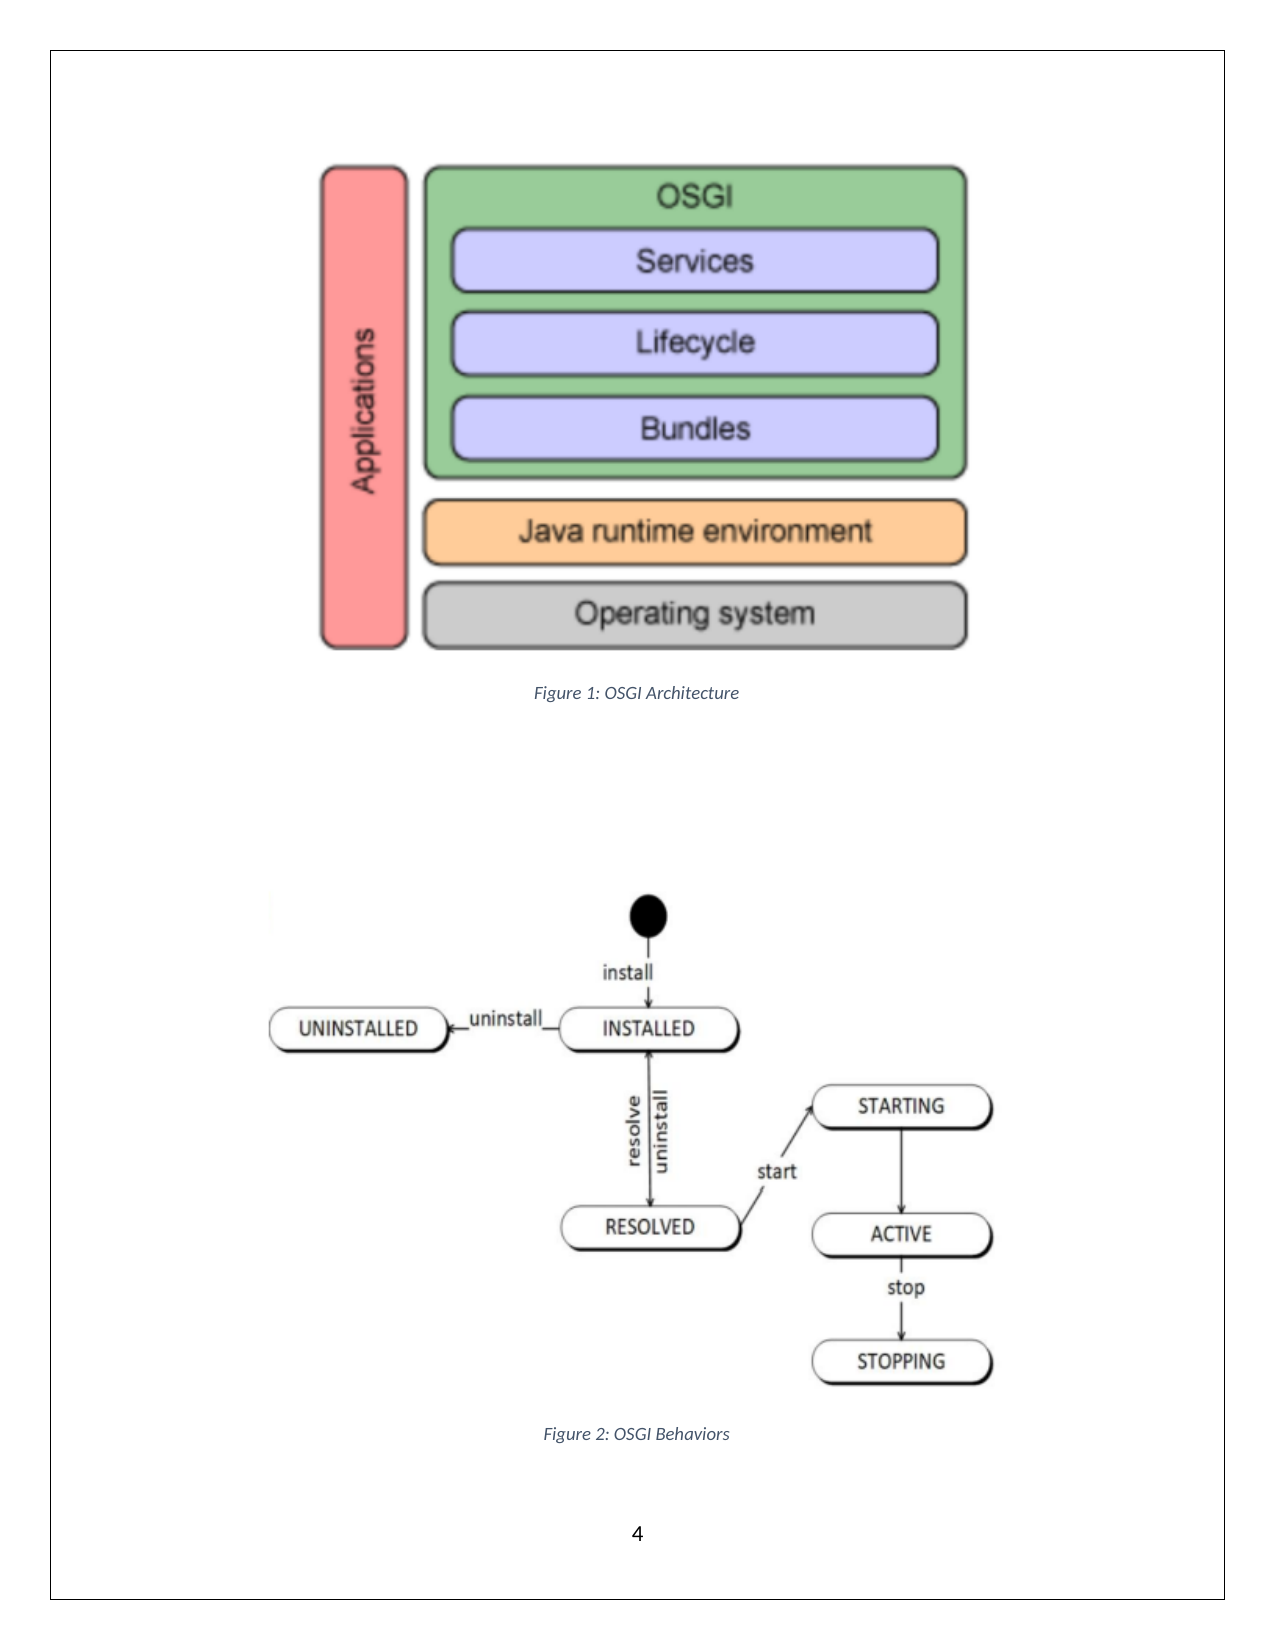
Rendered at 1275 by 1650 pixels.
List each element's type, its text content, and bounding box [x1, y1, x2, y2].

text Figure 1: OSGI Architecture [150, 681, 1125, 704]
picture [241, 865, 1034, 1404]
picture [300, 150, 976, 663]
text Figure 2: OSGI Behaviors [150, 1422, 1125, 1445]
